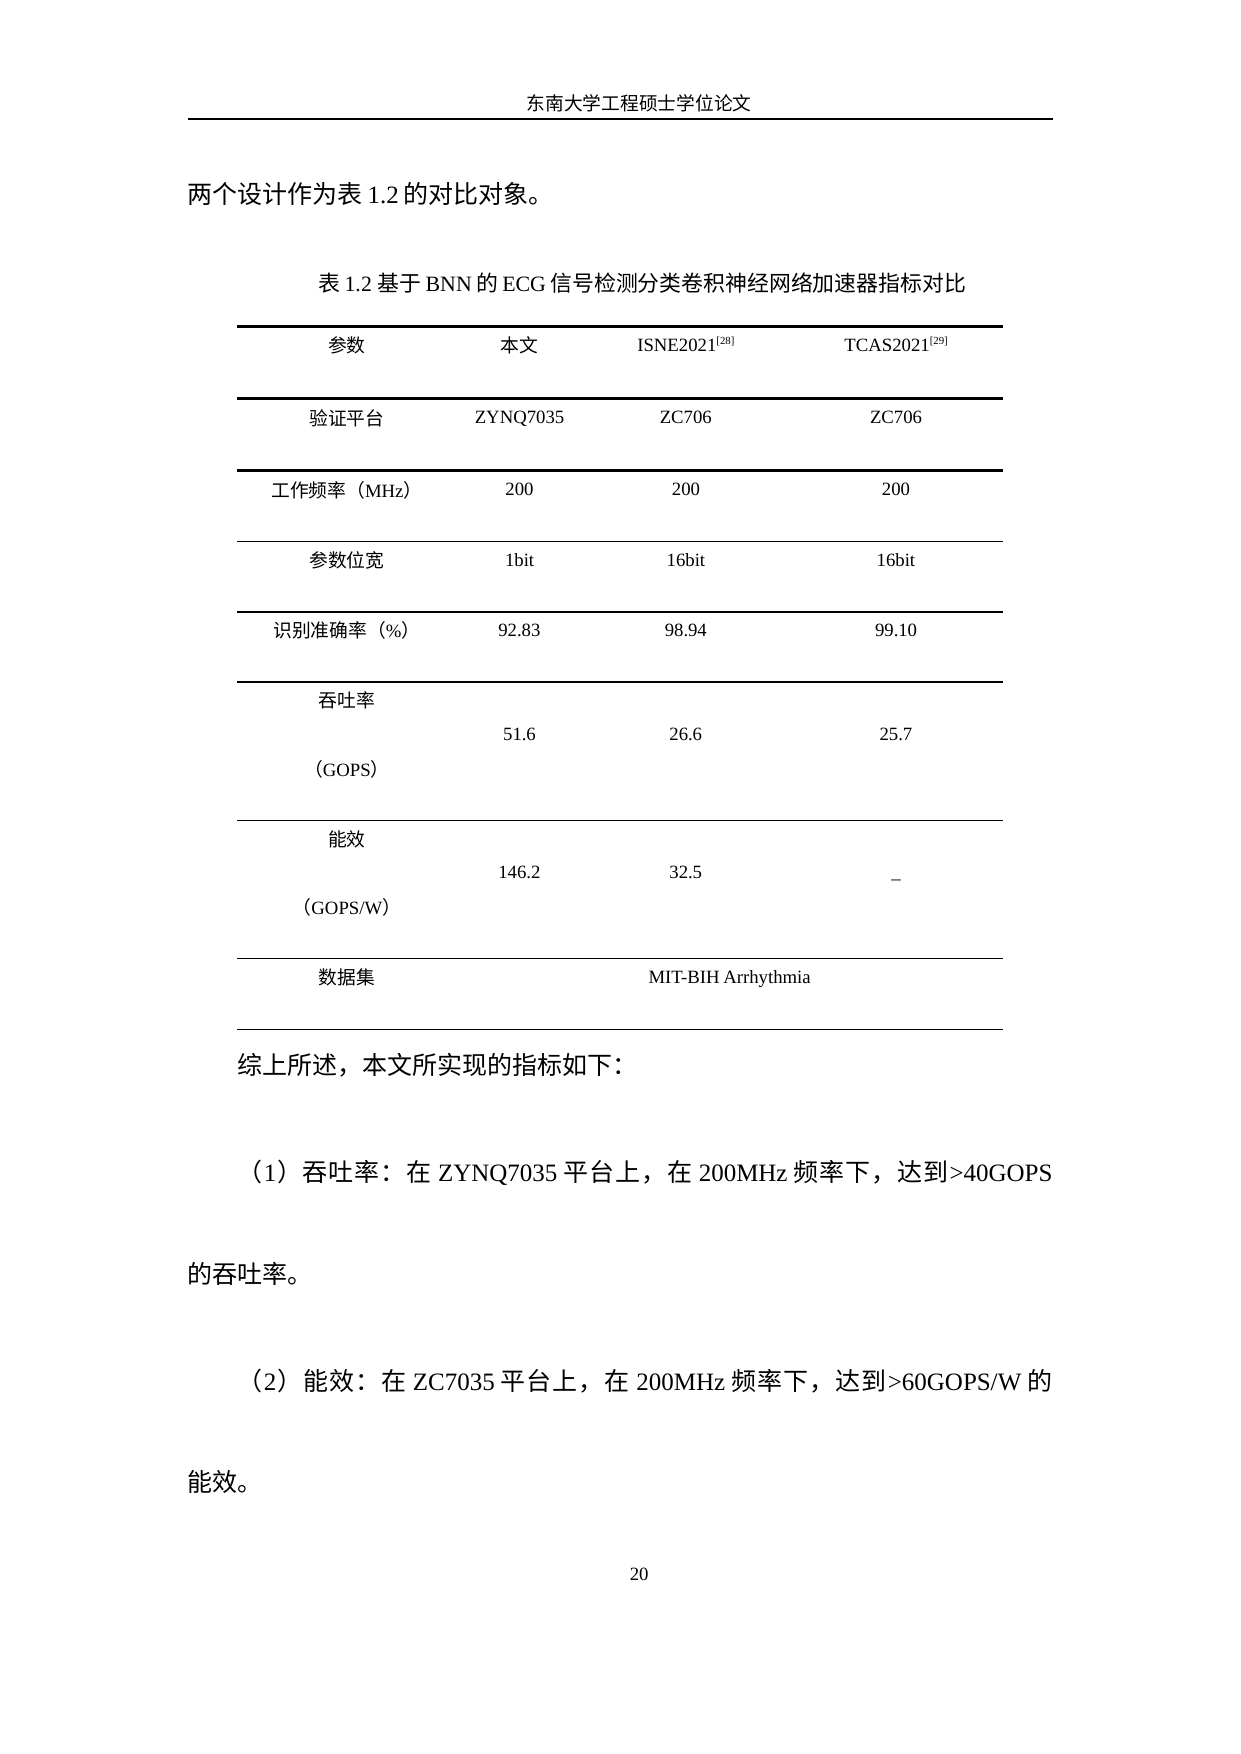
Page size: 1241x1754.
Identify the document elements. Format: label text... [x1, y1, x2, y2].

table_cell 吞吐率 （GOPS） [237, 683, 456, 820]
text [187, 158, 1053, 226]
table_header 参数 [237, 328, 456, 397]
table_cell 验证平台 [237, 400, 456, 469]
text （1）吞吐率：在ZYNQ7035平台上，在200MHz频率下，达到>40GOPS的吞吐率。 [187, 1136, 1053, 1306]
table_cell 51.6 [456, 683, 583, 820]
table_cell MIT-BIH Arrhythmia [456, 959, 1003, 1028]
table_cell 参数位宽 [237, 542, 456, 611]
table_cell ZC706 [583, 400, 788, 469]
table_cell 能效 （GOPS/W） [237, 821, 456, 958]
table_cell 200 [583, 472, 788, 541]
table_cell 98.94 [583, 613, 788, 681]
table_header TCAS2021[29] [789, 328, 1003, 397]
table_header 本文 [456, 328, 583, 397]
text 表1.2 基于BNN的ECG信号检测分类卷积神经网络加速器指标对比 [187, 265, 1053, 299]
table_cell 1bit [456, 542, 583, 611]
text 综上所述，本文所实现的指标如下： [187, 1029, 1053, 1097]
table_cell 数据集 [237, 959, 456, 1028]
table_cell 25.7 [789, 683, 1003, 820]
table_header ISNE2021[28] [583, 328, 788, 397]
table_cell ZC706 [789, 400, 1003, 469]
table_cell 146.2 [456, 821, 583, 958]
table_cell 识别准确率（%） [237, 613, 456, 681]
table_cell 26.6 [583, 683, 788, 820]
text （2）能效：在ZC7035平台上，在200MHz频率下，达到>60GOPS/W的能效。 [187, 1345, 1053, 1515]
table_cell 200 [456, 472, 583, 541]
table_cell 92.83 [456, 613, 583, 681]
table_cell 16bit [583, 542, 788, 611]
table_cell 99.10 [789, 613, 1003, 681]
table_cell 32.5 [583, 821, 788, 958]
table_cell 16bit [789, 542, 1003, 611]
table_cell ZYNQ7035 [456, 400, 583, 469]
table_cell 工作频率（MHz） [237, 472, 456, 541]
table_cell _ [789, 821, 1003, 958]
table_cell 200 [789, 472, 1003, 541]
